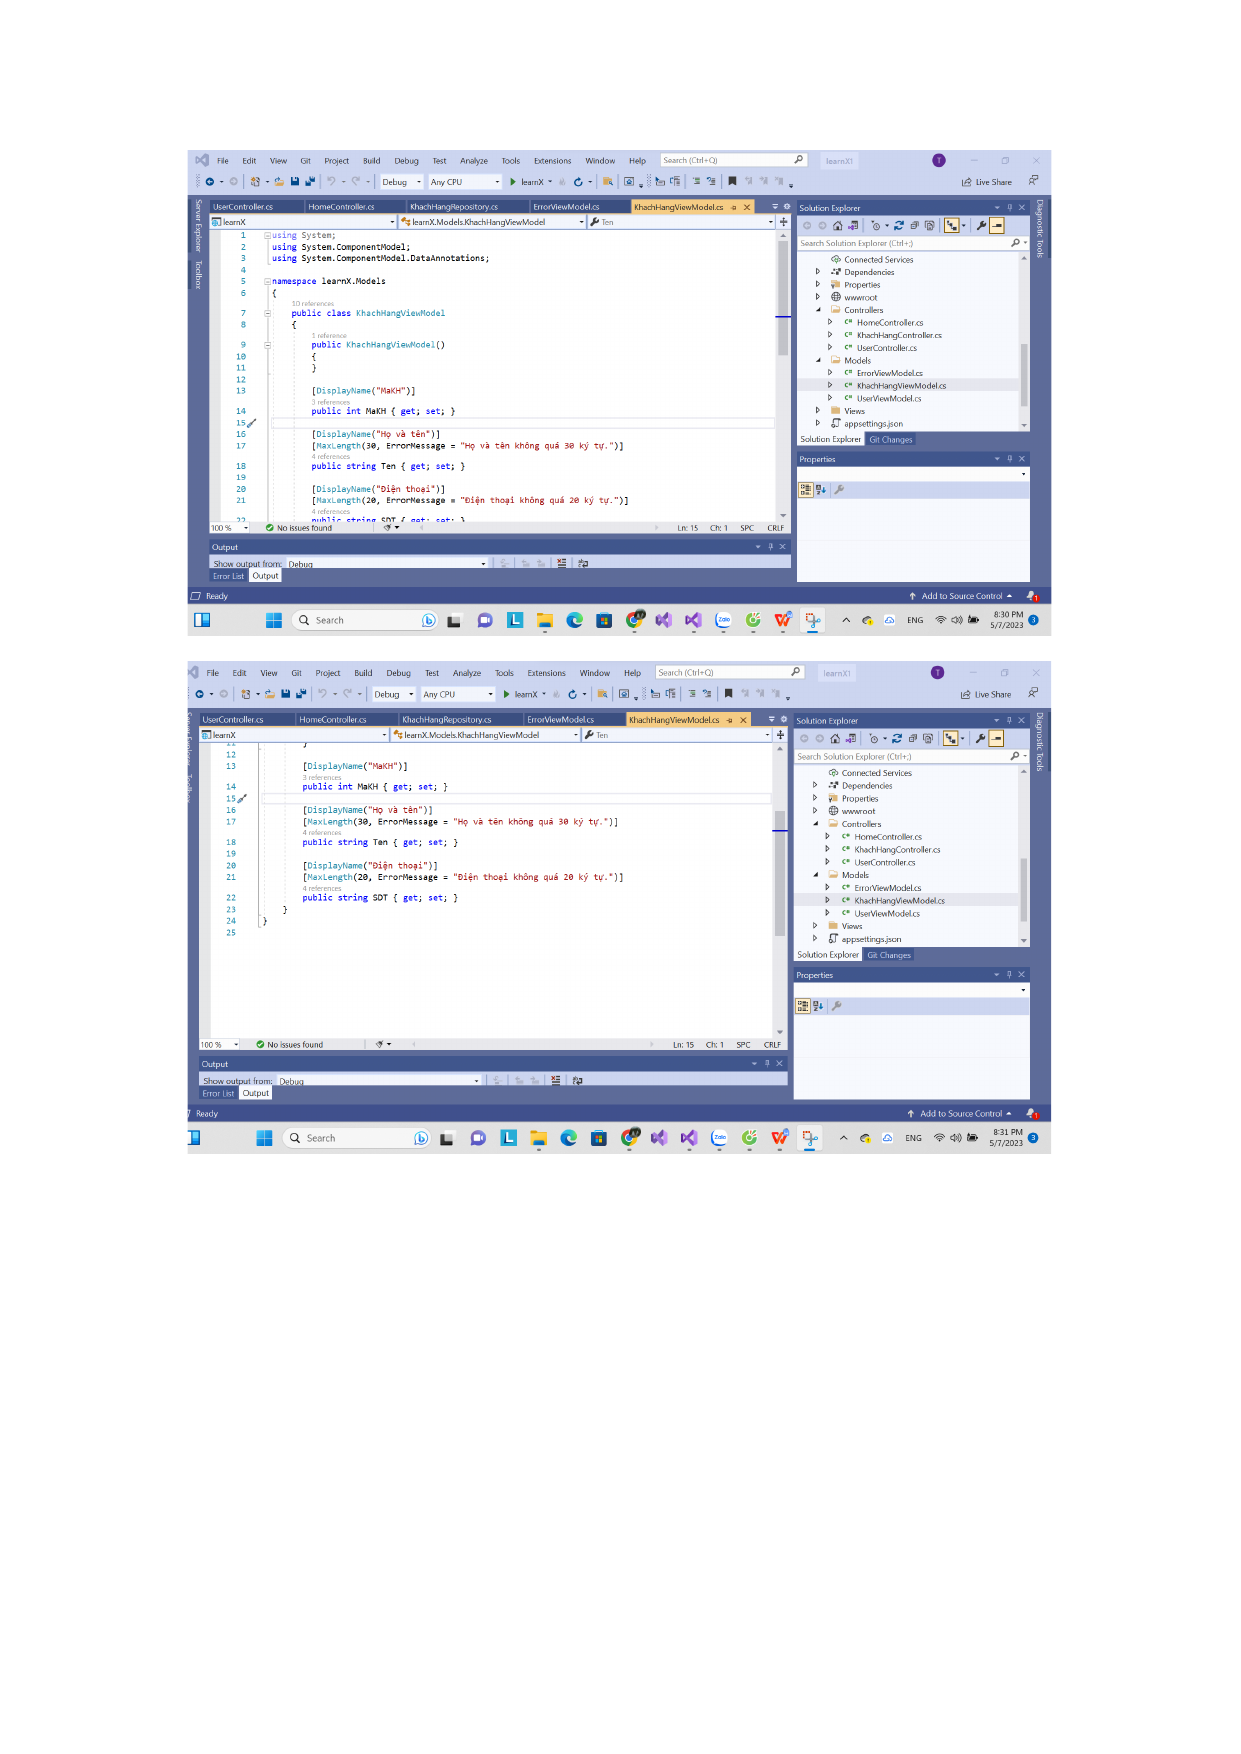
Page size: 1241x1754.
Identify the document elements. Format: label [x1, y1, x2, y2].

picture [187, 150, 1052, 636]
picture [187, 661, 1052, 1154]
